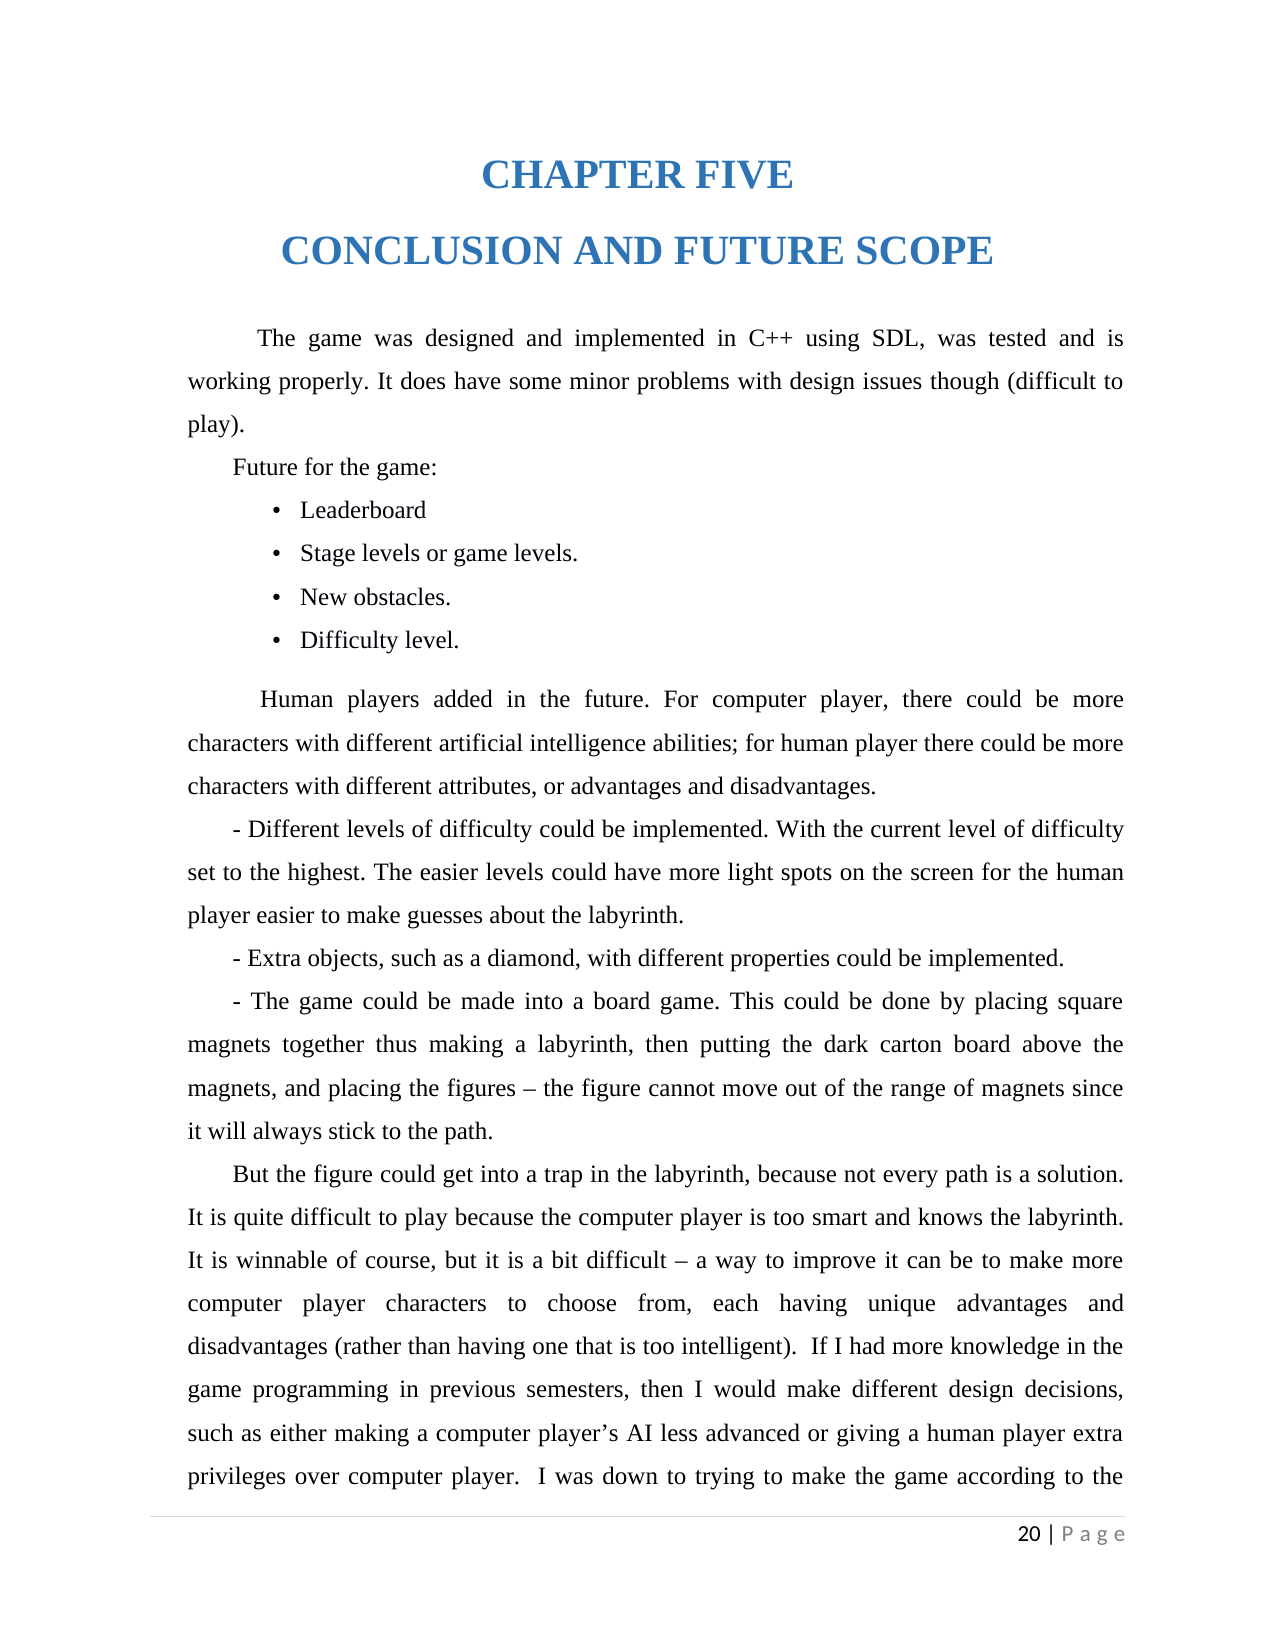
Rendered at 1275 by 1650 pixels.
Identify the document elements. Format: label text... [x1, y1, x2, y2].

text Human players added in the future. For computer player, there could be more characters with different artificial intelligence abilities; for human player there could be more characters with different attributes, or advantages and disadvantages. [187, 684, 1125, 799]
list Difficulty level. [225, 625, 1125, 653]
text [187, 1159, 1125, 1489]
text - Different levels of difficulty could be implemented. With the current level of difficulty set to the highest. The easier levels could have more light spots on the screen for the human player easier to make guesses about the labyrinth. [187, 814, 1125, 929]
text - The game could be made into a board game. This could be done by placing square magnets together thus making a labyrinth, then putting the dark carton board above the magnets, and placing the figures – the figure cannot move out of the range of magnets since it will always stick to the path. [187, 986, 1125, 1144]
text Future for the game: [187, 452, 1125, 481]
list Leaderboard [225, 495, 1125, 524]
text The game was designed and implemented in C++ using SDL, was tested and is working properly. It does have some minor problems with design issues though (difficult to play). [187, 323, 1125, 438]
list New obstacles. [225, 582, 1125, 610]
text - Extra objects, such as a diamond, with different properties could be implemented. [187, 943, 1125, 972]
subtitle CONCLUSION AND FUTURE SCOPE [150, 226, 1125, 274]
subtitle CHAPTER FIVE [150, 150, 1125, 198]
list Stage levels or game levels. [225, 538, 1125, 567]
